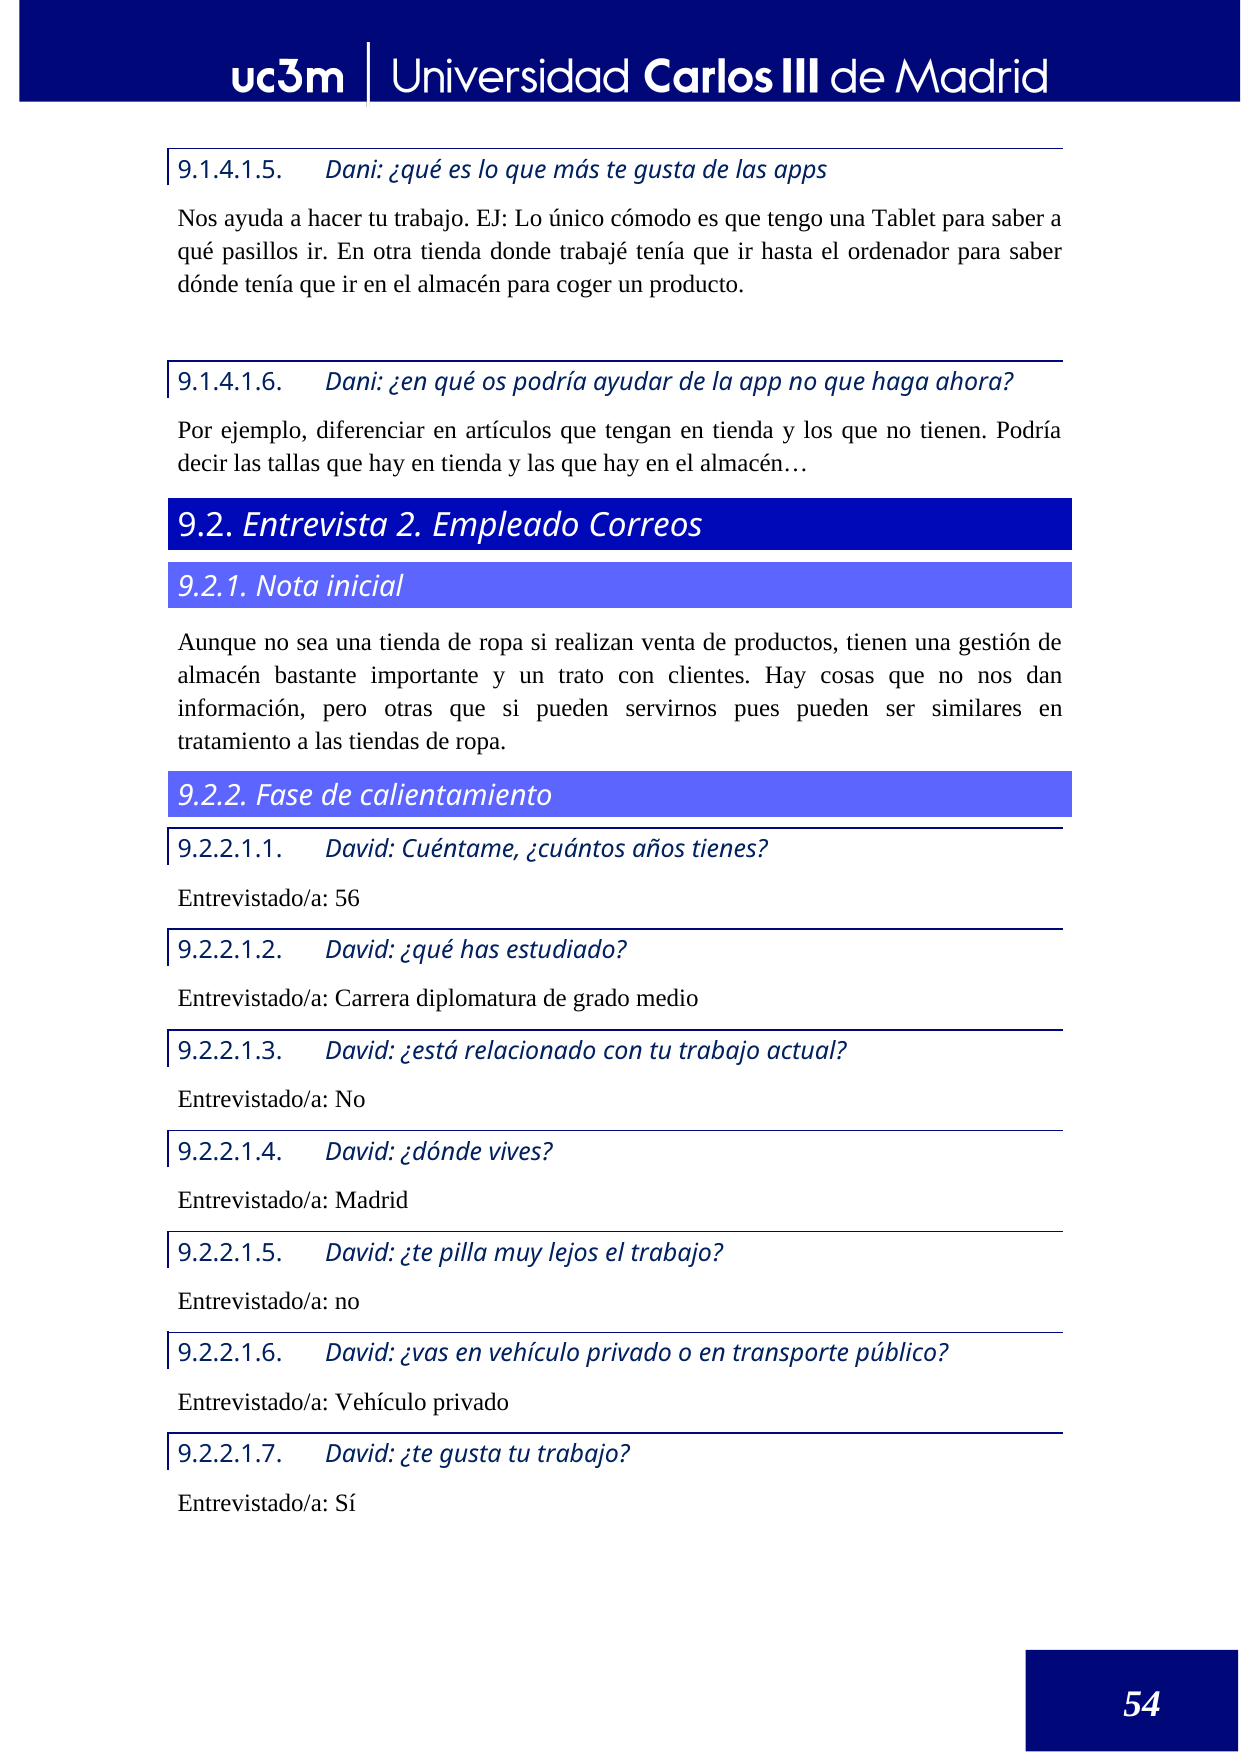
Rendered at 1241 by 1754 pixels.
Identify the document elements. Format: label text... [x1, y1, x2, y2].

subtitle Fase de calientamiento [169, 772, 1071, 816]
subtitle David: ¿vas en vehículo privado o en transporte público? [169, 1333, 1063, 1369]
text Entrevistado/a: Sí [177, 1488, 1063, 1516]
subtitle David: ¿te gusta tu trabajo? [169, 1434, 1063, 1470]
text Entrevistado/a: 56 [177, 883, 1063, 911]
picture [196, 31, 1083, 107]
text Por ejemplo, diferenciar en artículos que tengan en tienda y los que no tienen. Podría decir las tallas que hay en tienda y las que hay en el almacén… [177, 415, 1063, 477]
text Entrevistado/a: Madrid [177, 1185, 1063, 1214]
subtitle Entrevista 2. Empleado Correos [169, 499, 1071, 549]
subtitle David: ¿dónde vives? [169, 1131, 1063, 1167]
text Aunque no sea una tienda de ropa si realizan venta de productos, tienen una gestión de almacén bastante importante y un trato con clientes. Hay cosas que no nos dan información, pero otras que si pueden servirnos pues pueden ser similares en tratamiento a las tiendas de ropa. [177, 627, 1063, 754]
subtitle David: ¿qué has estudiado? [169, 930, 1063, 966]
text Entrevistado/a: No [177, 1084, 1063, 1113]
text Entrevistado/a: Carrera diplomatura de grado medio [177, 983, 1063, 1012]
subtitle Dani: ¿en qué os podría ayudar de la app no que haga ahora? [169, 362, 1063, 398]
text Nos ayuda a hacer tu trabajo. EJ: Lo único cómodo es que tengo una Tablet para saber a qué pasillos ir. En otra tienda donde trabajé tenía que ir hasta el ordenador para saber dónde tenía que ir en el almacén para coger un producto. [177, 203, 1063, 298]
text Entrevistado/a: Vehículo privado [177, 1387, 1063, 1416]
subtitle Nota inicial [169, 563, 1071, 607]
subtitle David: ¿está relacionado con tu trabajo actual? [169, 1031, 1063, 1067]
subtitle Dani: ¿qué es lo que más te gusta de las apps [169, 149, 1063, 185]
subtitle David: ¿te pilla muy lejos el trabajo? [169, 1232, 1063, 1268]
text Entrevistado/a: no [177, 1286, 1063, 1315]
subtitle David: Cuéntame, ¿cuántos años tienes? [169, 829, 1063, 865]
